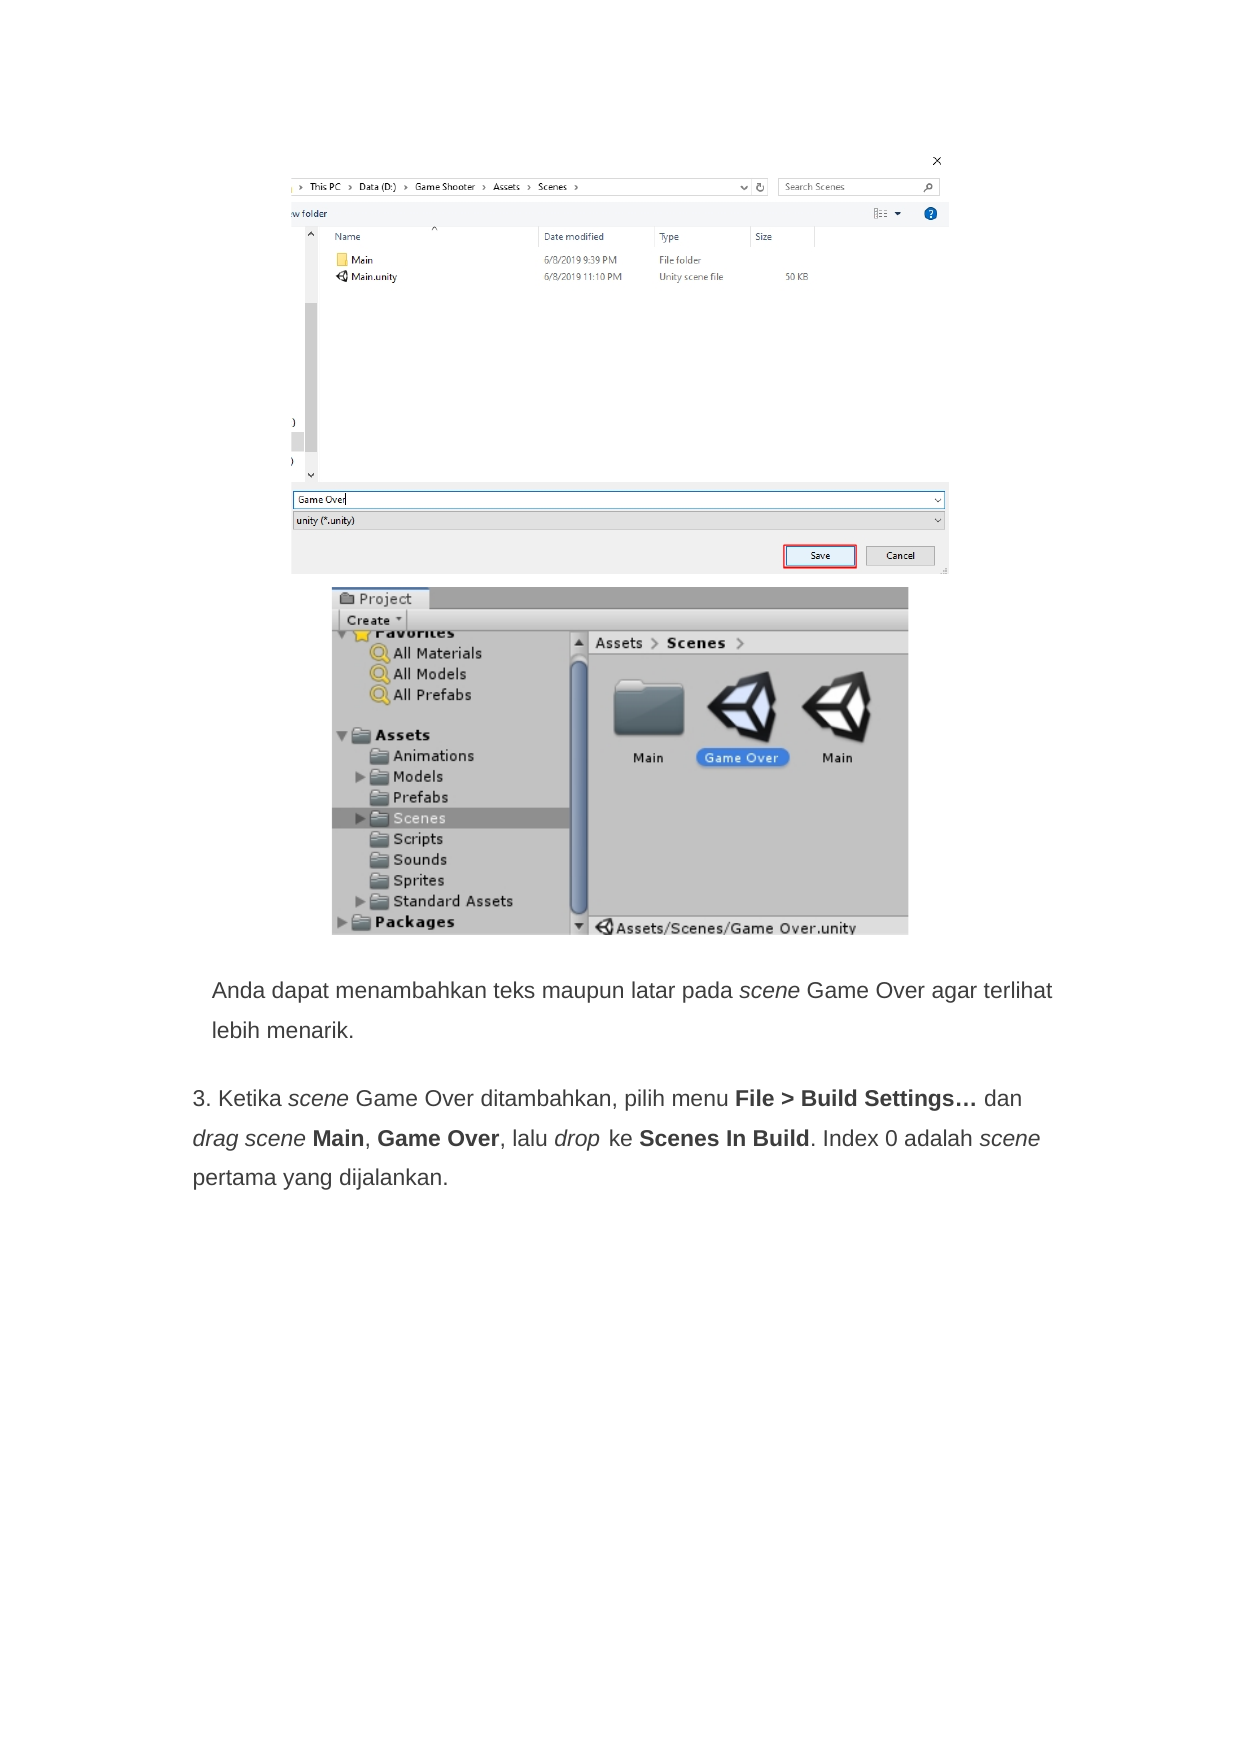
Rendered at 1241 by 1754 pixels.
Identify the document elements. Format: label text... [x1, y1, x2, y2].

picture [331, 587, 909, 935]
picture [291, 150, 949, 574]
text 3. Ketika scene Game Over ditambahkan, pilih menu File > Build Settings… dan drag scene Main, Game Over, lalu drop ke Scenes In Build. Index 0 adalah scene pertama yang dijalankan. [192, 1085, 1053, 1191]
text Anda dapat menambahkan teks maupun latar pada scene Game Over agar terlihat lebih menarik. [212, 977, 1053, 1043]
